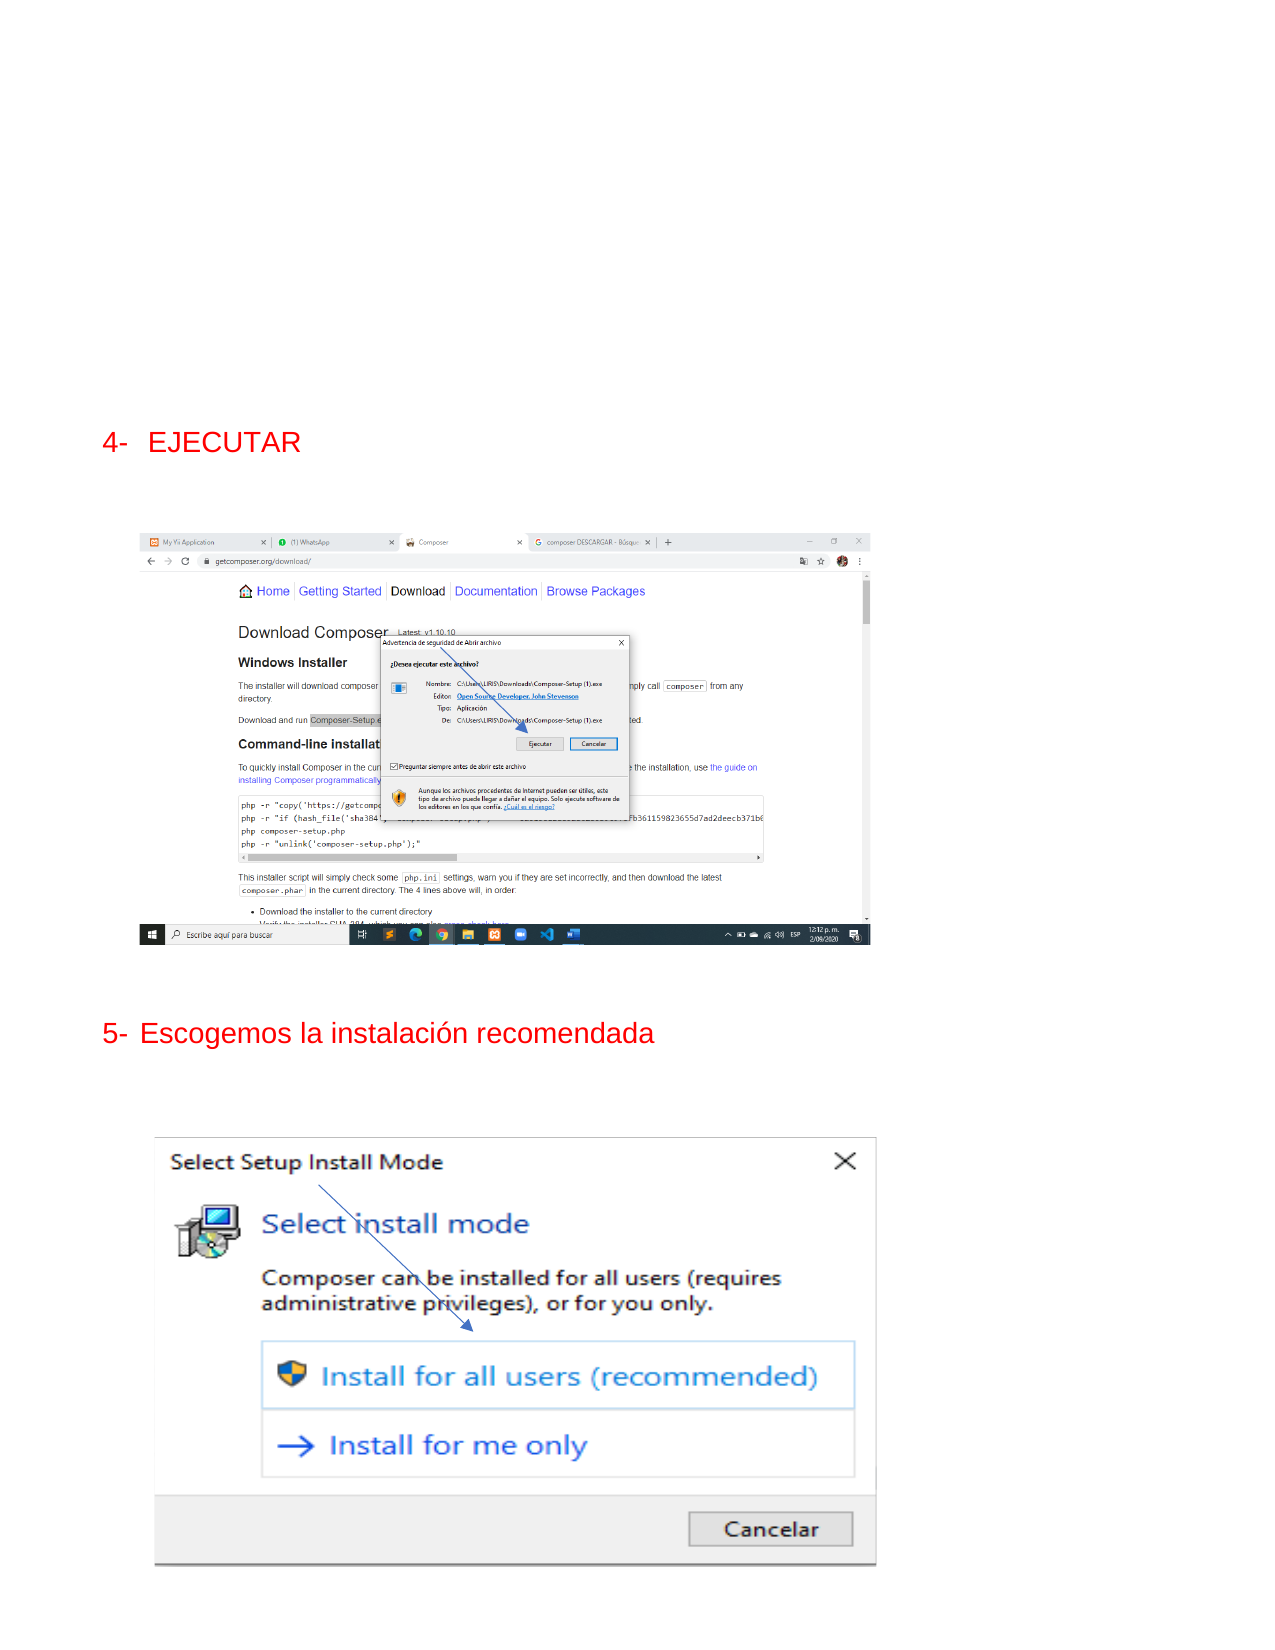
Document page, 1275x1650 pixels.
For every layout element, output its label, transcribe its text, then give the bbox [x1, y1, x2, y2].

list EJECUTAR [102, 425, 1212, 459]
picture [139, 533, 871, 945]
picture [154, 1137, 877, 1567]
list Escogemos la instalación recomendada [102, 1016, 1212, 1050]
